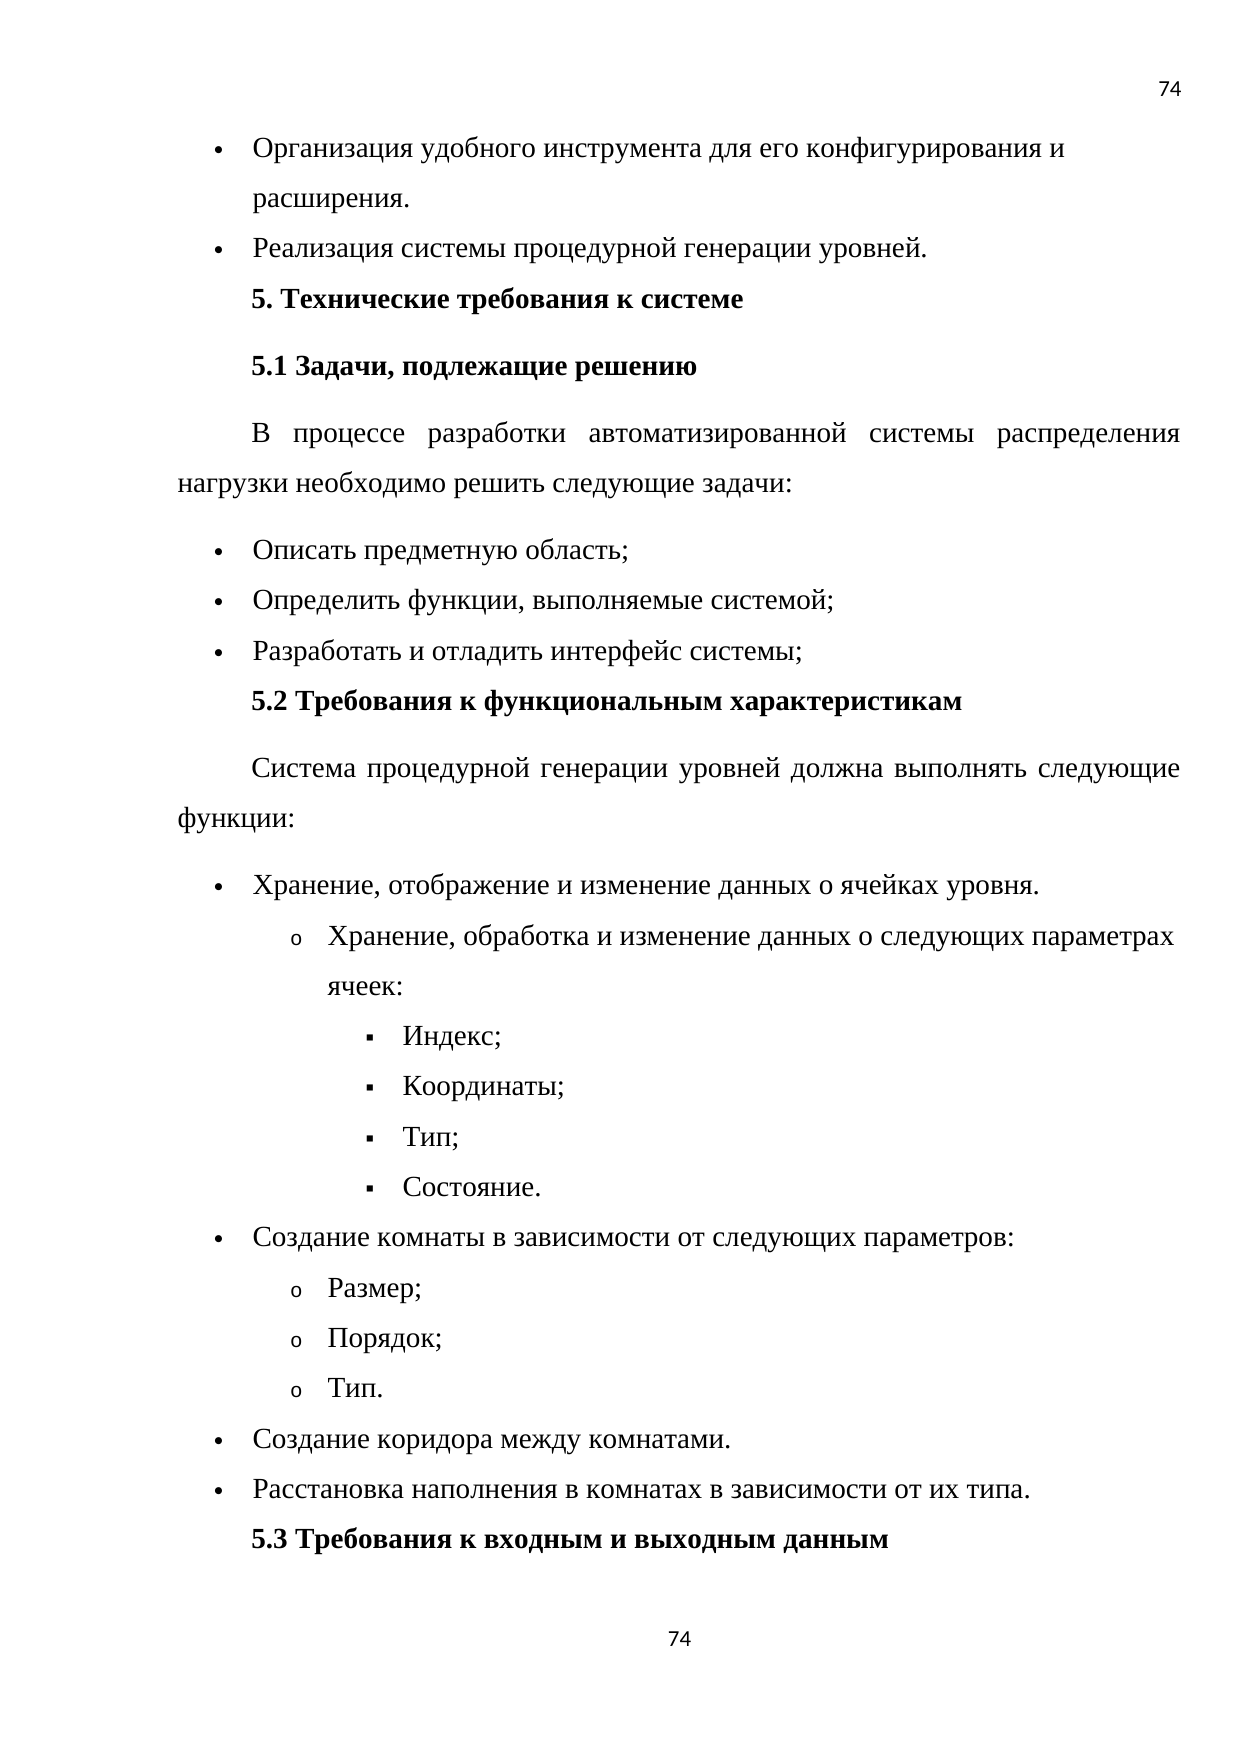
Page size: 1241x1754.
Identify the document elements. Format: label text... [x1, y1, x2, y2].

list Координаты; [365, 1068, 1181, 1102]
list Описать предметную область; [215, 532, 1181, 566]
list Хранение, обработка и изменение данных о следующих параметрах ячеек: [290, 918, 1181, 1001]
list Тип; [365, 1119, 1181, 1152]
list Размер; [290, 1270, 1181, 1303]
text 5.2 Требования к функциональным характеристикам [177, 683, 1181, 717]
list Расстановка наполнения в комнатах в зависимости от их типа. [215, 1471, 1181, 1504]
list Создание комнаты в зависимости от следующих параметров: [215, 1219, 1181, 1253]
list Разработать и отладить интерфейс системы; [215, 633, 1181, 666]
text Система процедурной генерации уровней должна выполнять следующие функции: [177, 750, 1181, 834]
list Состояние. [365, 1169, 1181, 1203]
text 5.1 Задачи, подлежащие решению [177, 348, 1181, 381]
text 5. Технические требования к системе [177, 281, 1181, 314]
list Тип. [290, 1370, 1181, 1404]
list Создание коридора между комнатами. [215, 1421, 1181, 1454]
list Хранение, отображение и изменение данных о ячейках уровня. [215, 867, 1181, 901]
list Индекс; [365, 1018, 1181, 1052]
list Организация удобного инструмента для его конфигурирования и расширения. [215, 130, 1181, 214]
list Порядок; [290, 1320, 1181, 1354]
text В процессе разработки автоматизированной системы распределения нагрузки необходимо решить следующие задачи: [177, 415, 1181, 499]
text 5.3 Требования к входным и выходным данным [177, 1521, 1181, 1555]
list Реализация системы процедурной генерации уровней. [215, 231, 1181, 264]
list Определить функции, выполняемые системой; [215, 582, 1181, 616]
